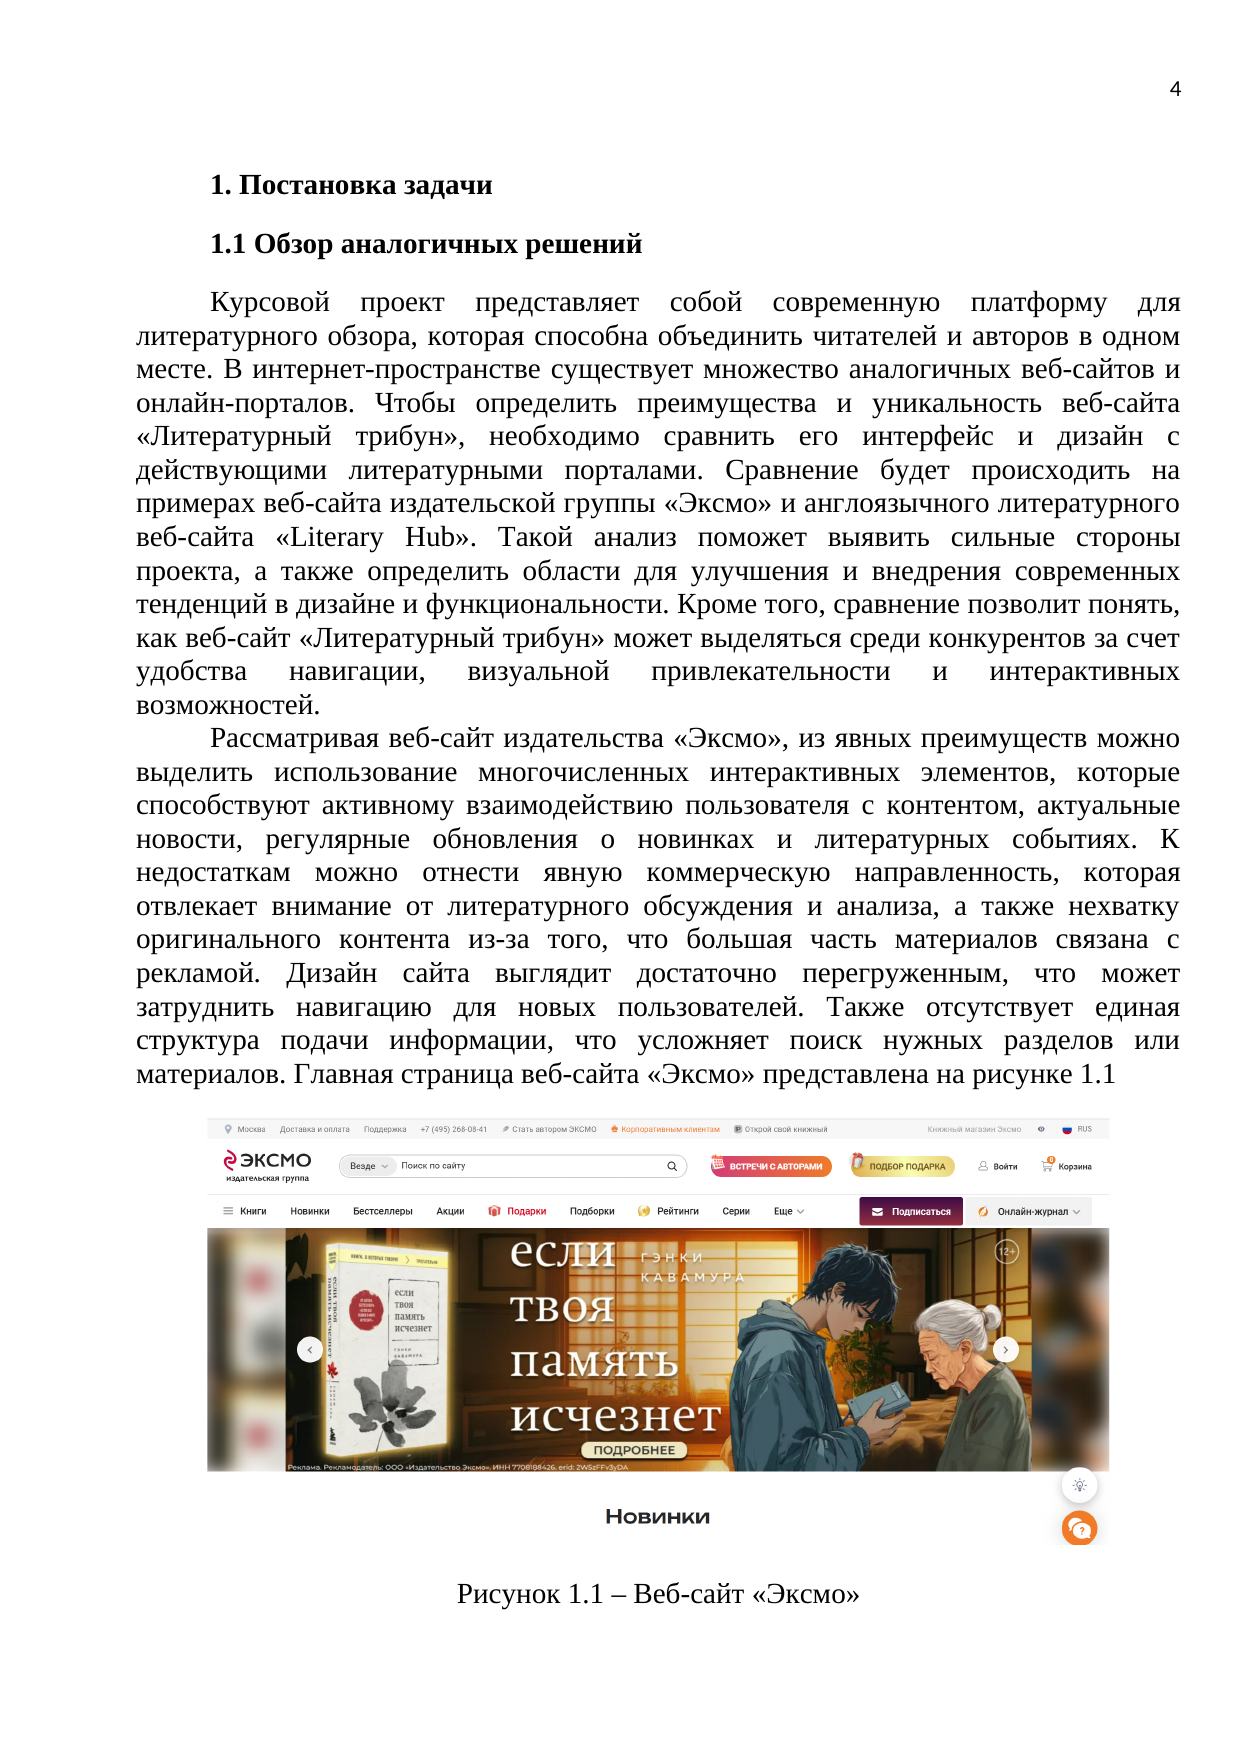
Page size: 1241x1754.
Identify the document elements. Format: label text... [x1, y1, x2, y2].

text Рассматривая веб-сайт издательства «Эксмо», из явных преимуществ можно выделить использование многочисленных интерактивных элементов, которые способствуют активному взаимодействию пользователя с контентом, актуальные новости, регулярные обновления о новинках и литературных событиях. К недостаткам можно отнести явную коммерческую направленность, которая отвлекает внимание от литературного обсуждения и анализа, а также нехватку оригинального контента из-за того, что большая часть материалов связана с рекламой. Дизайн сайта выглядит достаточно перегруженным, что может затруднить навигацию для новых пользователей. Также отсутствует единая структура подачи информации, что усложняет поиск нужных разделов или материалов. Главная страница веб-сайта «Эксмо» представлена на рисунке 1.1 [136, 720, 1181, 1089]
subtitle 1. Постановка задачи [136, 167, 1181, 201]
text Курсовой проект представляет собой современную платформу для литературного обзора, которая способна объединить читателей и авторов в одном месте. В интернет-пространстве существует множество аналогичных веб-сайтов и онлайн-порталов. Чтобы определить преимущества и уникальность веб-сайта «Литературный трибун», необходимо сравнить его интерфейс и дизайн с действующими литературными порталами. Сравнение будет происходить на примерах веб-сайта издательской группы «Эксмо» и англоязычного литературного веб-сайта «Literary Hub». Такой анализ поможет выявить сильные стороны проекта, а также определить области для улучшения и внедрения современных тенденций в дизайне и функциональности. Кроме того, сравнение позволит понять, как веб-сайт «Литературный трибун» может выделяться среди конкурентов за счет удобства навигации, визуальной привлекательности и интерактивных возможностей. [136, 284, 1181, 720]
subtitle 1.1 Обзор аналогичных решений [136, 226, 1181, 259]
text Рисунок 1.1 – Веб-сайт «Эксмо» [136, 1576, 1181, 1610]
picture [207, 1118, 1110, 1545]
